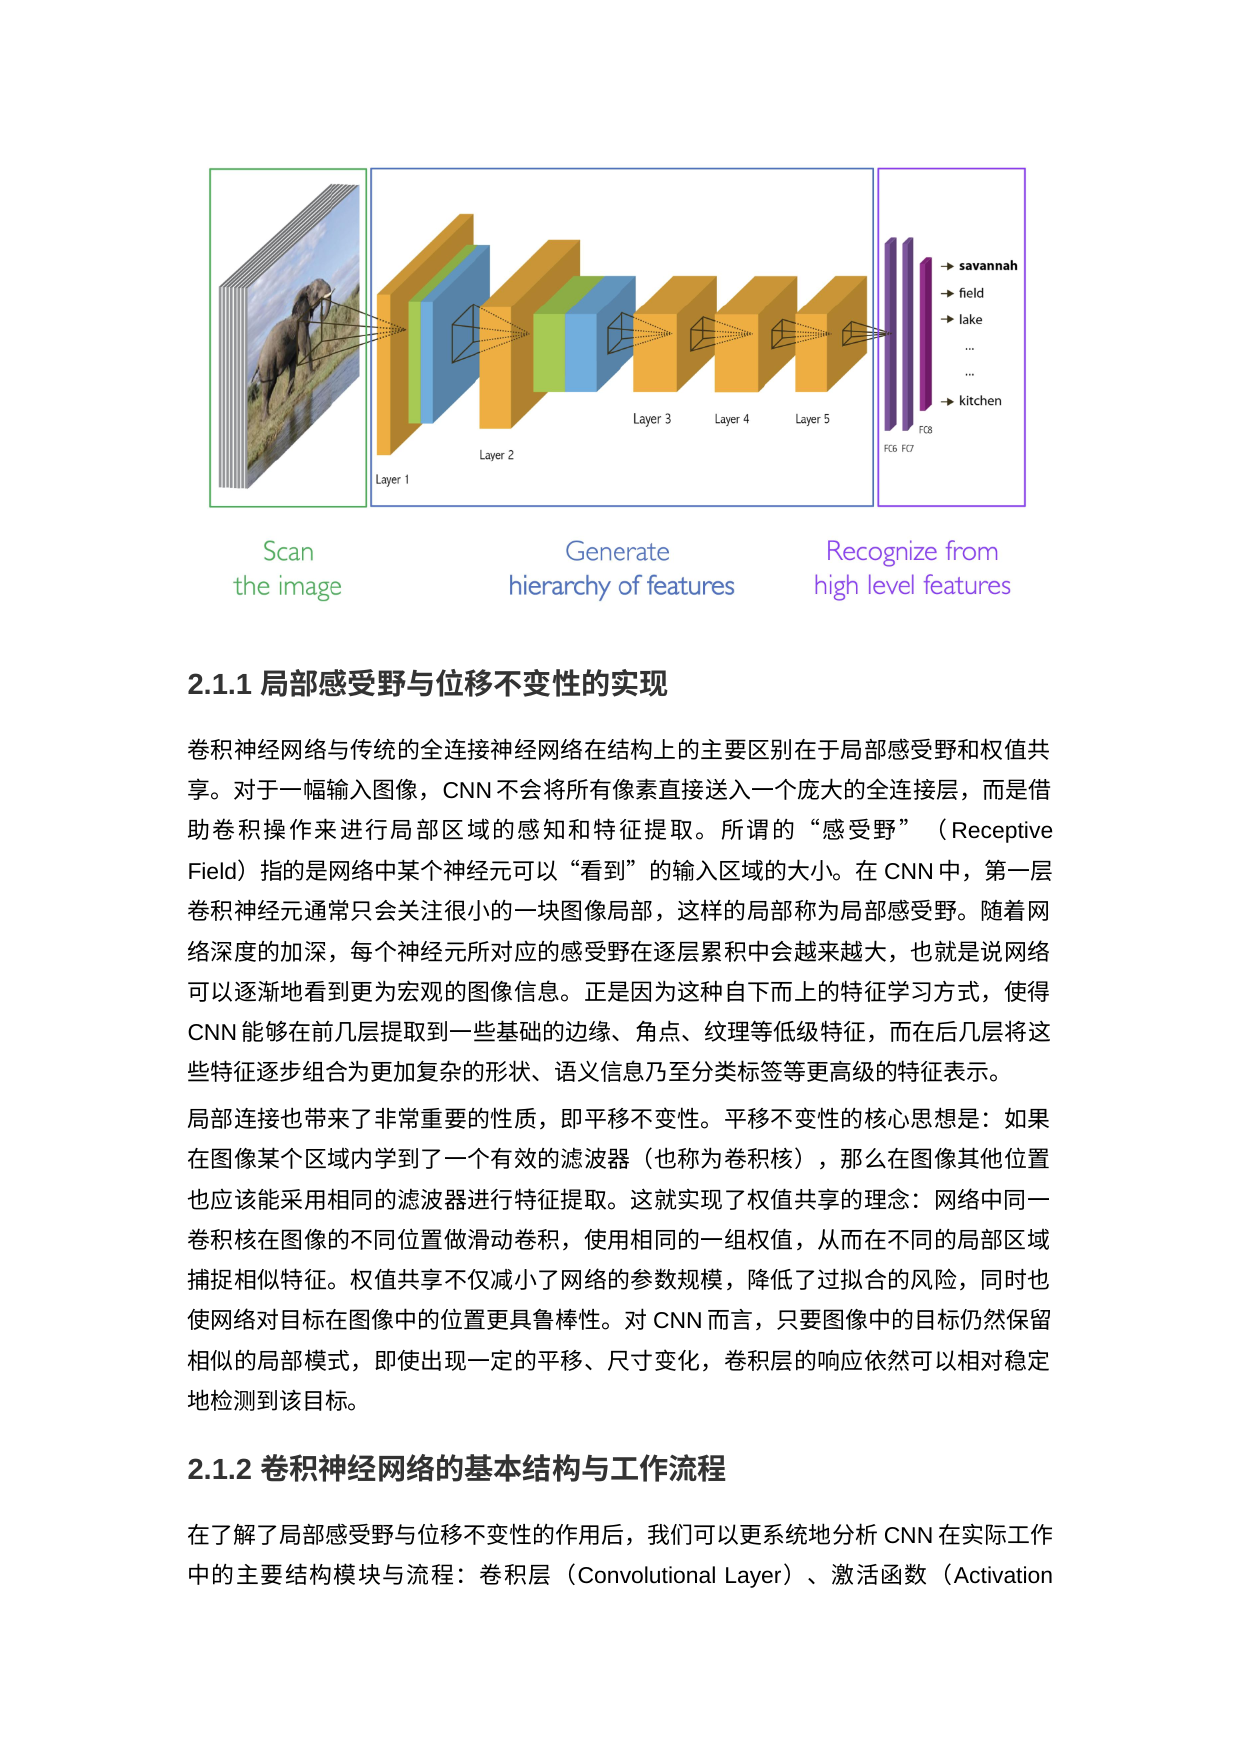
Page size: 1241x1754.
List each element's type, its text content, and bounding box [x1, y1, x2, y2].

subtitle 2.1.1 局部感受野与位移不变性的实现 [187, 641, 1053, 722]
picture [187, 151, 1053, 615]
text 卷积神经网络与传统的全连接神经网络在结构上的主要区别在于局部感受野和权值共享。对于一幅输入图像，CNN不会将所有像素直接送入一个庞大的全连接层，而是借助卷积操作来进行局部区域的感知和特征提取。所谓的“感受野”（Receptive Field）指的是网络中某个神经元可以“看到”的输入区域的大小。在CNN中，第一层卷积神经元通常只会关注很小的一块图像局部，这样的局部称为局部感受野。随着网络深度的加深，每个神经元所对应的感受野在逐层累积中会越来越大，也就是说网络可以逐渐地看到更为宏观的图像信息。正是因为这种自下而上的特征学习方式，使得CNN能够在前几层提取到一些基础的边缘、角点、纹理等低级特征，而在后几层将这些特征逐步组合为更加复杂的形状、语义信息乃至分类标签等更高级的特征表示。 [187, 728, 1053, 1091]
text 局部连接也带来了非常重要的性质，即平移不变性。平移不变性的核心思想是：如果在图像某个区域内学到了一个有效的滤波器（也称为卷积核），那么在图像其他位置也应该能采用相同的滤波器进行特征提取。这就实现了权值共享的理念：网络中同一卷积核在图像的不同位置做滑动卷积，使用相同的一组权值，从而在不同的局部区域捕捉相似特征。权值共享不仅减小了网络的参数规模，降低了过拟合的风险，同时也使网络对目标在图像中的位置更具鲁棒性。对CNN而言，只要图像中的目标仍然保留相似的局部模式，即使出现一定的平移、尺寸变化，卷积层的响应依然可以相对稳定地检测到该目标。 [187, 1097, 1053, 1420]
subtitle 2.1.2 卷积神经网络的基本结构与工作流程 [187, 1426, 1053, 1507]
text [187, 1513, 1053, 1593]
